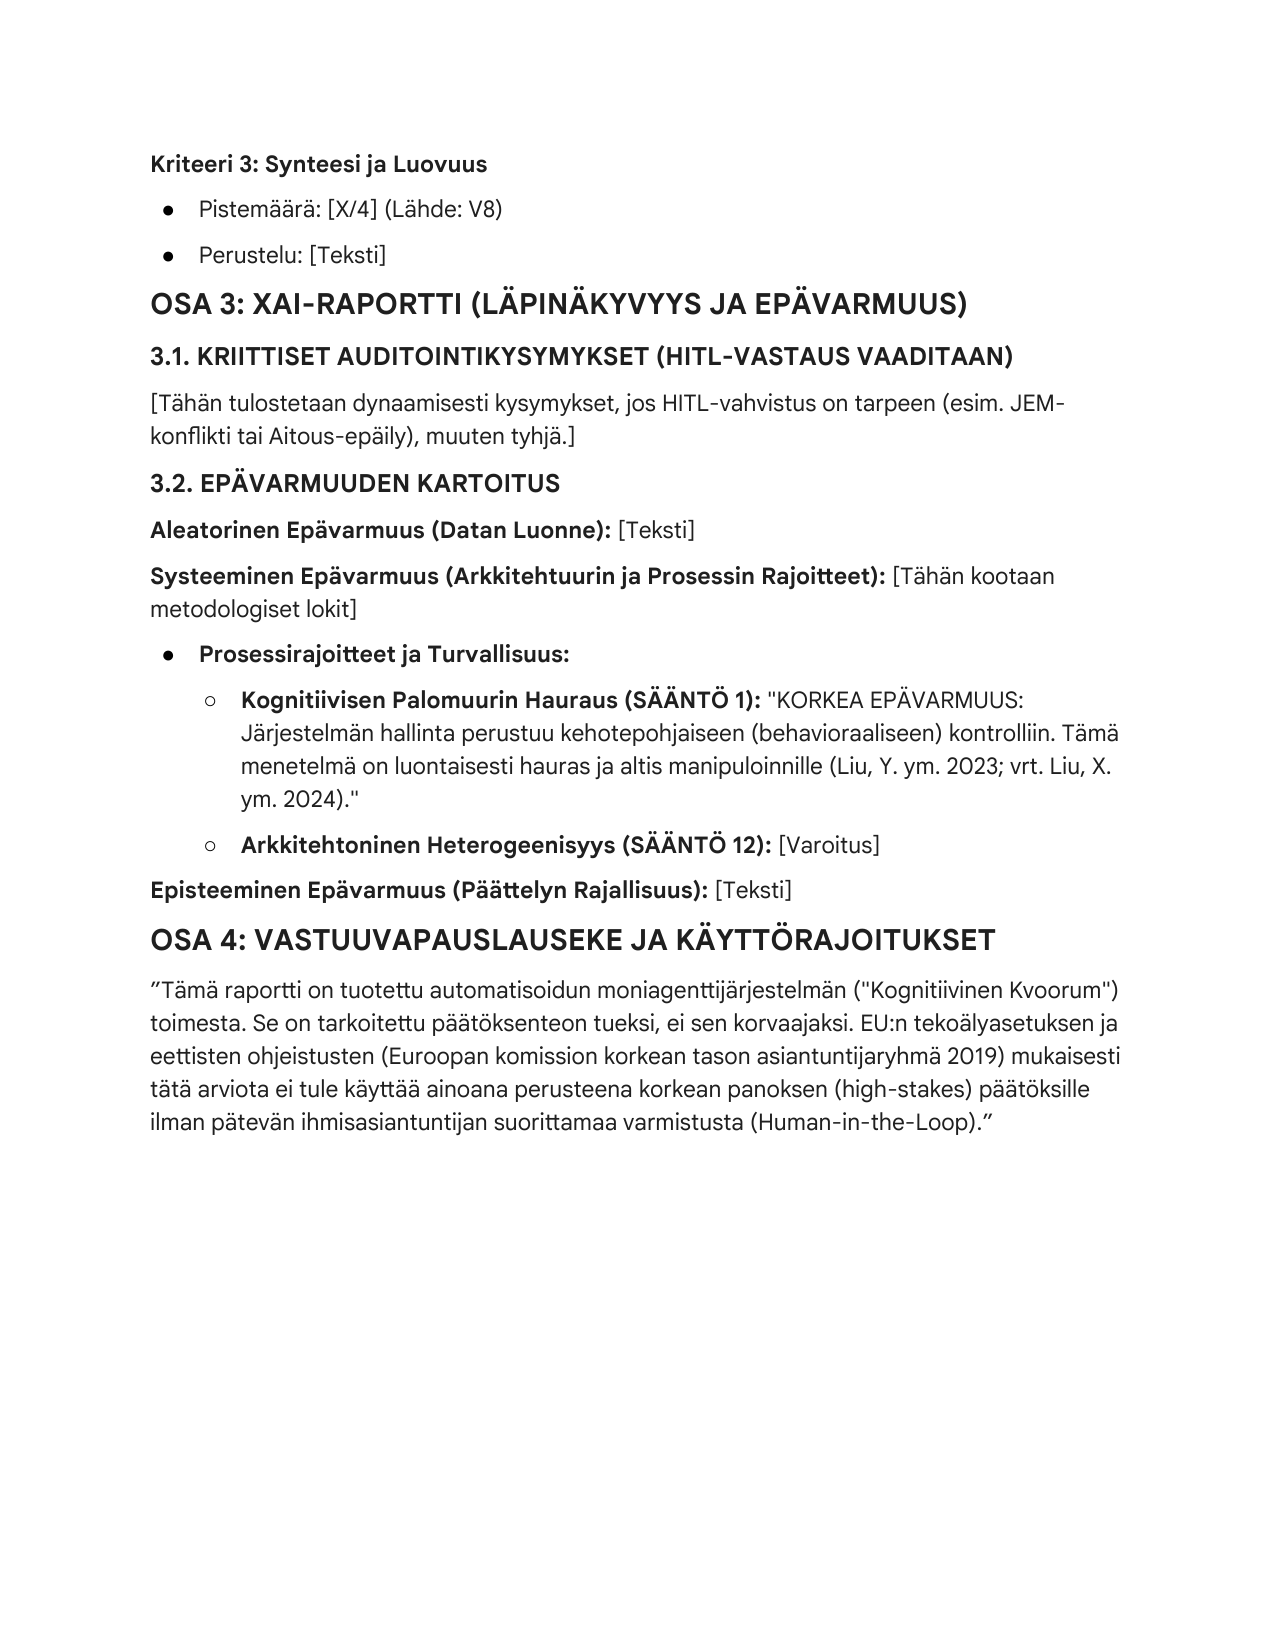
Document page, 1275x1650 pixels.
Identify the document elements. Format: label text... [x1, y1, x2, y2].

text Systeeminen Epävarmuus (Arkkitehtuurin ja Prosessin Rajoitteet): [Tähän kootaan metodologiset lokit] [150, 562, 1125, 624]
text Aleatorinen Epävarmuus (Datan Luonne): [Teksti] [150, 517, 1125, 545]
subtitle OSA 3: XAI-RAPORTTI (LÄPINÄKYVYYS JA EPÄVARMUUS) [150, 287, 1125, 323]
subtitle 3.2. EPÄVARMUUDEN KARTOITUS [150, 468, 1125, 499]
text Kriteeri 3: Synteesi ja Luovuus [150, 150, 1125, 179]
text Episteeminen Epävarmuus (Päättelyn Rajallisuus): [Teksti] [150, 876, 1125, 905]
list Perustelu: [Teksti] [161, 241, 1125, 270]
list Pistemäärä: [X/4] (Lähde: V8) [161, 196, 1125, 224]
list Arkkitehtoninen Heterogeenisyys (SÄÄNTÖ 12): [Varoitus] [203, 831, 1125, 859]
list Kognitiivisen Palomuurin Hauraus (SÄÄNTÖ 1): "KORKEA EPÄVARMUUS: Järjestelmän hallinta perustuu kehotepohjaiseen (behavioraaliseen) kontrolliin. Tämä menetelmä on luontaisesti hauras ja altis manipuloinnille (Liu, Y. ym. 2023; vrt. Liu, X. ym. 2024)." [203, 686, 1125, 814]
subtitle OSA 4: VASTUUVAPAUSLAUSEKE JA KÄYTTÖRAJOITUKSET [150, 922, 1125, 958]
list Prosessirajoitteet ja Turvallisuus: [161, 641, 1125, 669]
text ”Tämä raportti on tuotettu automatisoidun moniagenttijärjestelmän ("Kognitiivinen Kvoorum") toimesta. Se on tarkoitettu päätöksenteon tueksi, ei sen korvaajaksi. EU:n tekoälyasetuksen ja eettisten ohjeistusten (Euroopan komission korkean tason asiantuntijaryhmä 2019) mukaisesti tätä arviota ei tule käyttää ainoana perusteena korkean panoksen (high-stakes) päätöksille ilman pätevän ihmisasiantuntijan suorittamaa varmistusta (Human-in-the-Loop).” [150, 976, 1125, 1137]
subtitle 3.1. KRIITTISET AUDITOINTIKYSYMYKSET (HITL-VASTAUS VAADITAAN) [150, 341, 1125, 372]
text [Tähän tulostetaan dynaamisesti kysymykset, jos HITL-vahvistus on tarpeen (esim. JEM-konflikti tai Aitous-epäily), muuten tyhjä.] [150, 389, 1125, 451]
